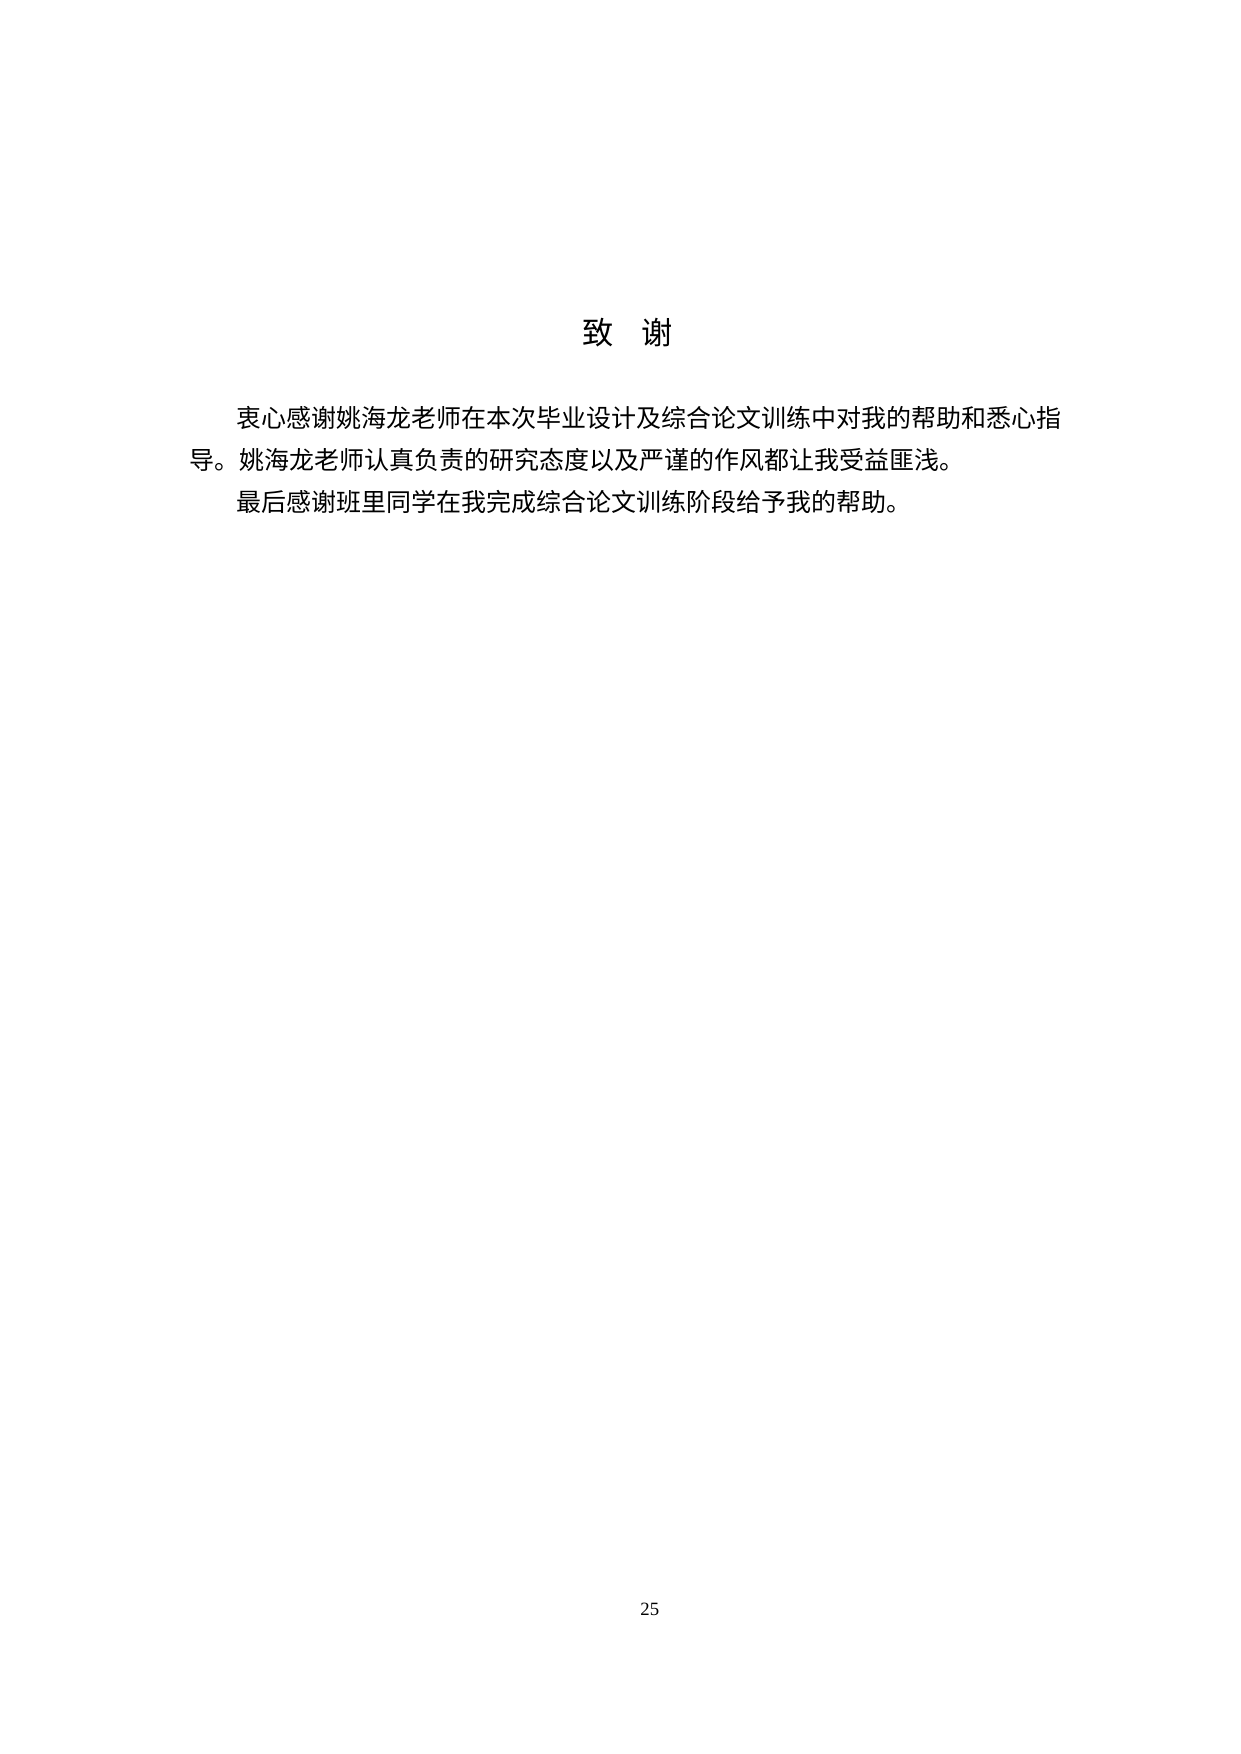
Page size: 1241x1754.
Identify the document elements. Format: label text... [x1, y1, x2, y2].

text 衷心感谢姚海龙老师在本次毕业设计及综合论文训练中对我的帮助和悉心指导。姚海龙老师认真负责的研究态度以及严谨的作风都让我受益匪浅。 [189, 394, 1063, 478]
text 最后感谢班里同学在我完成综合论文训练阶段给予我的帮助。 [189, 478, 1063, 519]
text 致 谢 [148, 311, 1063, 353]
